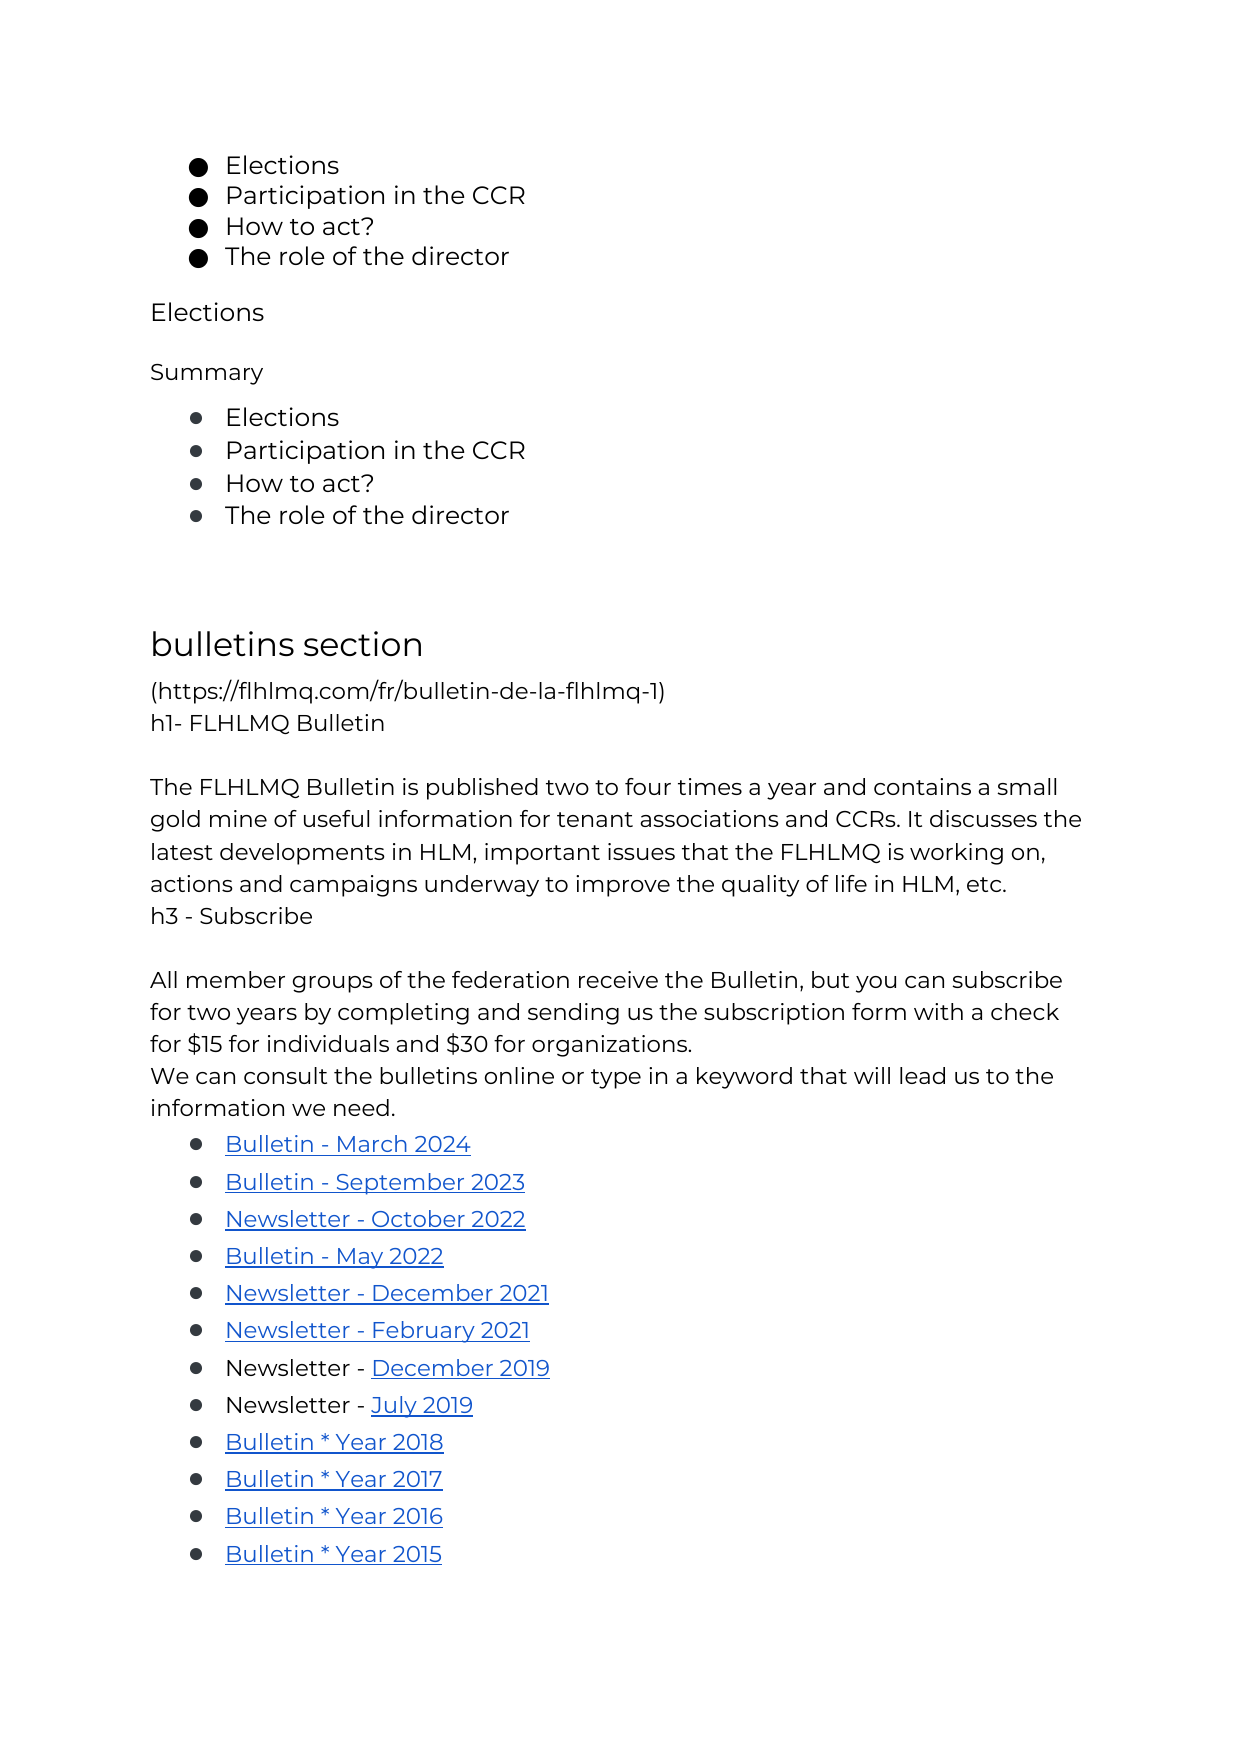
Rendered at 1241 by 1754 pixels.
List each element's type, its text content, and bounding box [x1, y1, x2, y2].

list Newsletter - October 2022 [187, 1201, 1090, 1233]
list Bulletin * Year 2016 [187, 1498, 1090, 1531]
text h3 - Subscribe [150, 902, 1090, 930]
list Bulletin - September 2023 [187, 1164, 1090, 1196]
list Newsletter - February 2021 [187, 1312, 1090, 1345]
text All member groups of the federation receive the Bulletin, but you can subscribe for two years by completing and sending us the subscription form with a check for $15 for individuals and $30 for organizations. [150, 934, 1090, 1058]
list Bulletin * Year 2017 [187, 1461, 1090, 1493]
list Bulletin * Year 2018 [187, 1424, 1090, 1456]
list Bulletin - May 2022 [187, 1238, 1090, 1270]
list Elections [187, 400, 1090, 433]
list Participation in the CCR [187, 181, 1090, 211]
list The role of the director [187, 242, 1090, 272]
text We can consult the bulletins online or type in a keyword that will lead us to the information we need. [150, 1062, 1090, 1122]
list Newsletter - December 2019 [187, 1349, 1090, 1382]
text h1- FLHLMQ Bulletin [150, 709, 1090, 737]
list The role of the director [187, 498, 1090, 531]
text Elections [150, 297, 1090, 328]
subtitle bulletins section [150, 624, 1090, 665]
list Participation in the CCR [187, 433, 1090, 466]
list Newsletter - December 2021 [187, 1275, 1090, 1308]
list Newsletter - July 2019 [187, 1387, 1090, 1419]
text (https://flhlmq.com/fr/bulletin-de-la-flhlmq-1) [150, 677, 1090, 705]
list How to act? [187, 466, 1090, 498]
list How to act? [187, 211, 1090, 242]
list Bulletin - March 2024 [187, 1126, 1090, 1159]
text Summary [150, 358, 1090, 386]
text The FLHLMQ Bulletin is published two to four times a year and contains a small gold mine of useful information for tenant associations and CCRs. It discusses the latest developments in HLM, important issues that the FLHLMQ is working on, actions and campaigns underway to improve the quality of life in HLM, etc. [150, 773, 1090, 898]
list Bulletin * Year 2015 [187, 1536, 1090, 1568]
list Elections [187, 150, 1090, 181]
